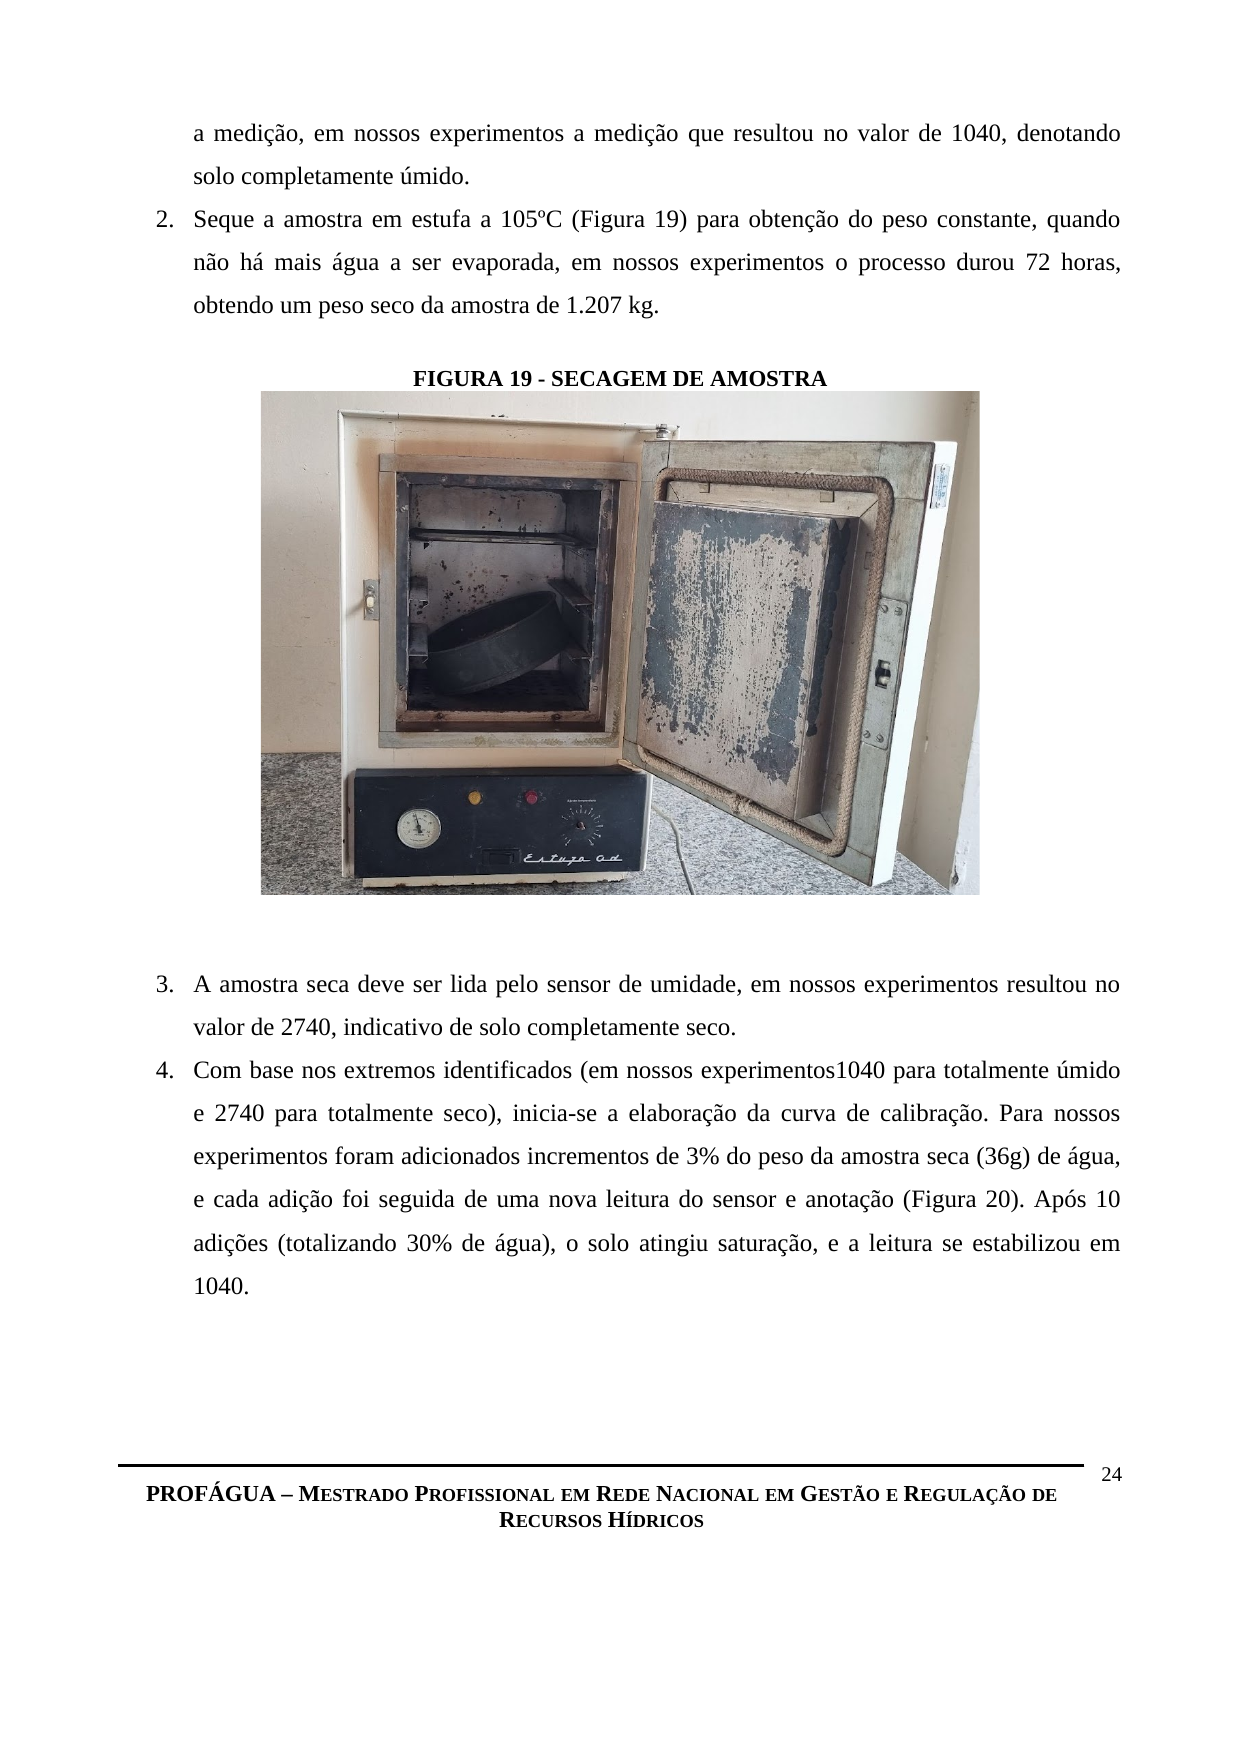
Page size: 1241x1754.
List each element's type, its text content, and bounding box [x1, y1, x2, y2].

list A amostra seca deve ser lida pelo sensor de umidade, em nossos experimentos resultou no valor de 2740, indicativo de solo completamente seco. [156, 969, 1122, 1041]
text FIGURA 19 - SECAGEM DE AMOSTRA [118, 365, 1122, 391]
picture [260, 391, 980, 895]
list Seque a amostra em estufa a 105ºC (Figura 19) para obtenção do peso constante, quando não há mais água a ser evaporada, em nossos experimentos o processo durou 72 horas, obtendo um peso seco da amostra de 1.207 kg. [156, 204, 1122, 319]
list Com base nos extremos identificados (em nossos experimentos1040 para totalmente úmido e 2740 para totalmente seco), inicia-se a elaboração da curva de calibração. Para nossos experimentos foram adicionados incrementos de 3% do peso da amostra seca (36g) de água, e cada adição foi seguida de uma nova leitura do sensor e anotação (Figura 20). Após 10 adições (totalizando 30% de água), o solo atingiu saturação, e a leitura se estabilizou em 1040. [156, 1055, 1122, 1299]
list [156, 118, 1122, 190]
